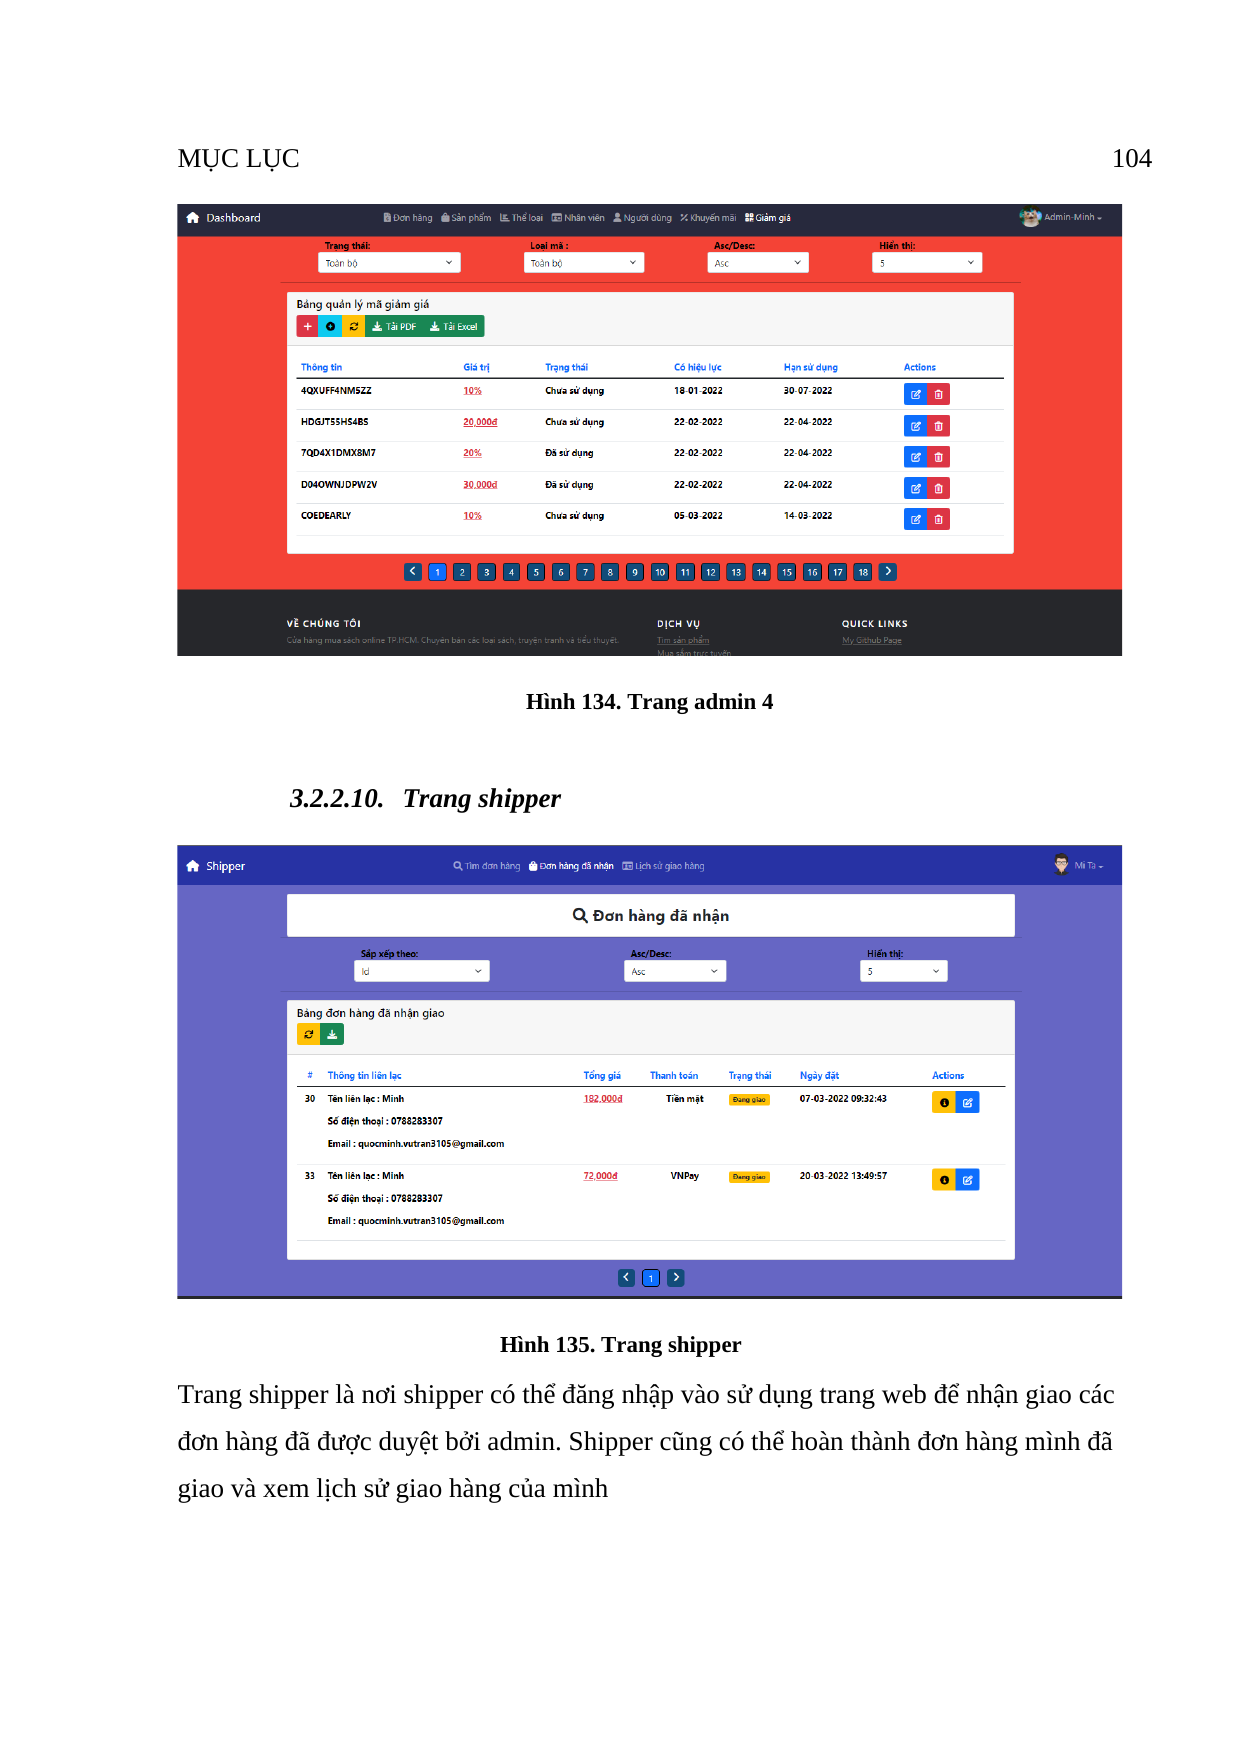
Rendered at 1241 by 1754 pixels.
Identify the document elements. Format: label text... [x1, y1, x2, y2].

picture [177, 845, 1123, 1299]
picture [177, 204, 1123, 656]
text Trang shipper là nơi shipper có thể đăng nhập vào sử dụng trang web để nhận giao các đơn hàng đã được duyệt bởi admin. Shipper cũng có thể hoàn thành đơn hàng mình đã giao và xem lịch sử giao hàng của mình [177, 1378, 1122, 1503]
list Trang shipper [290, 782, 1122, 814]
